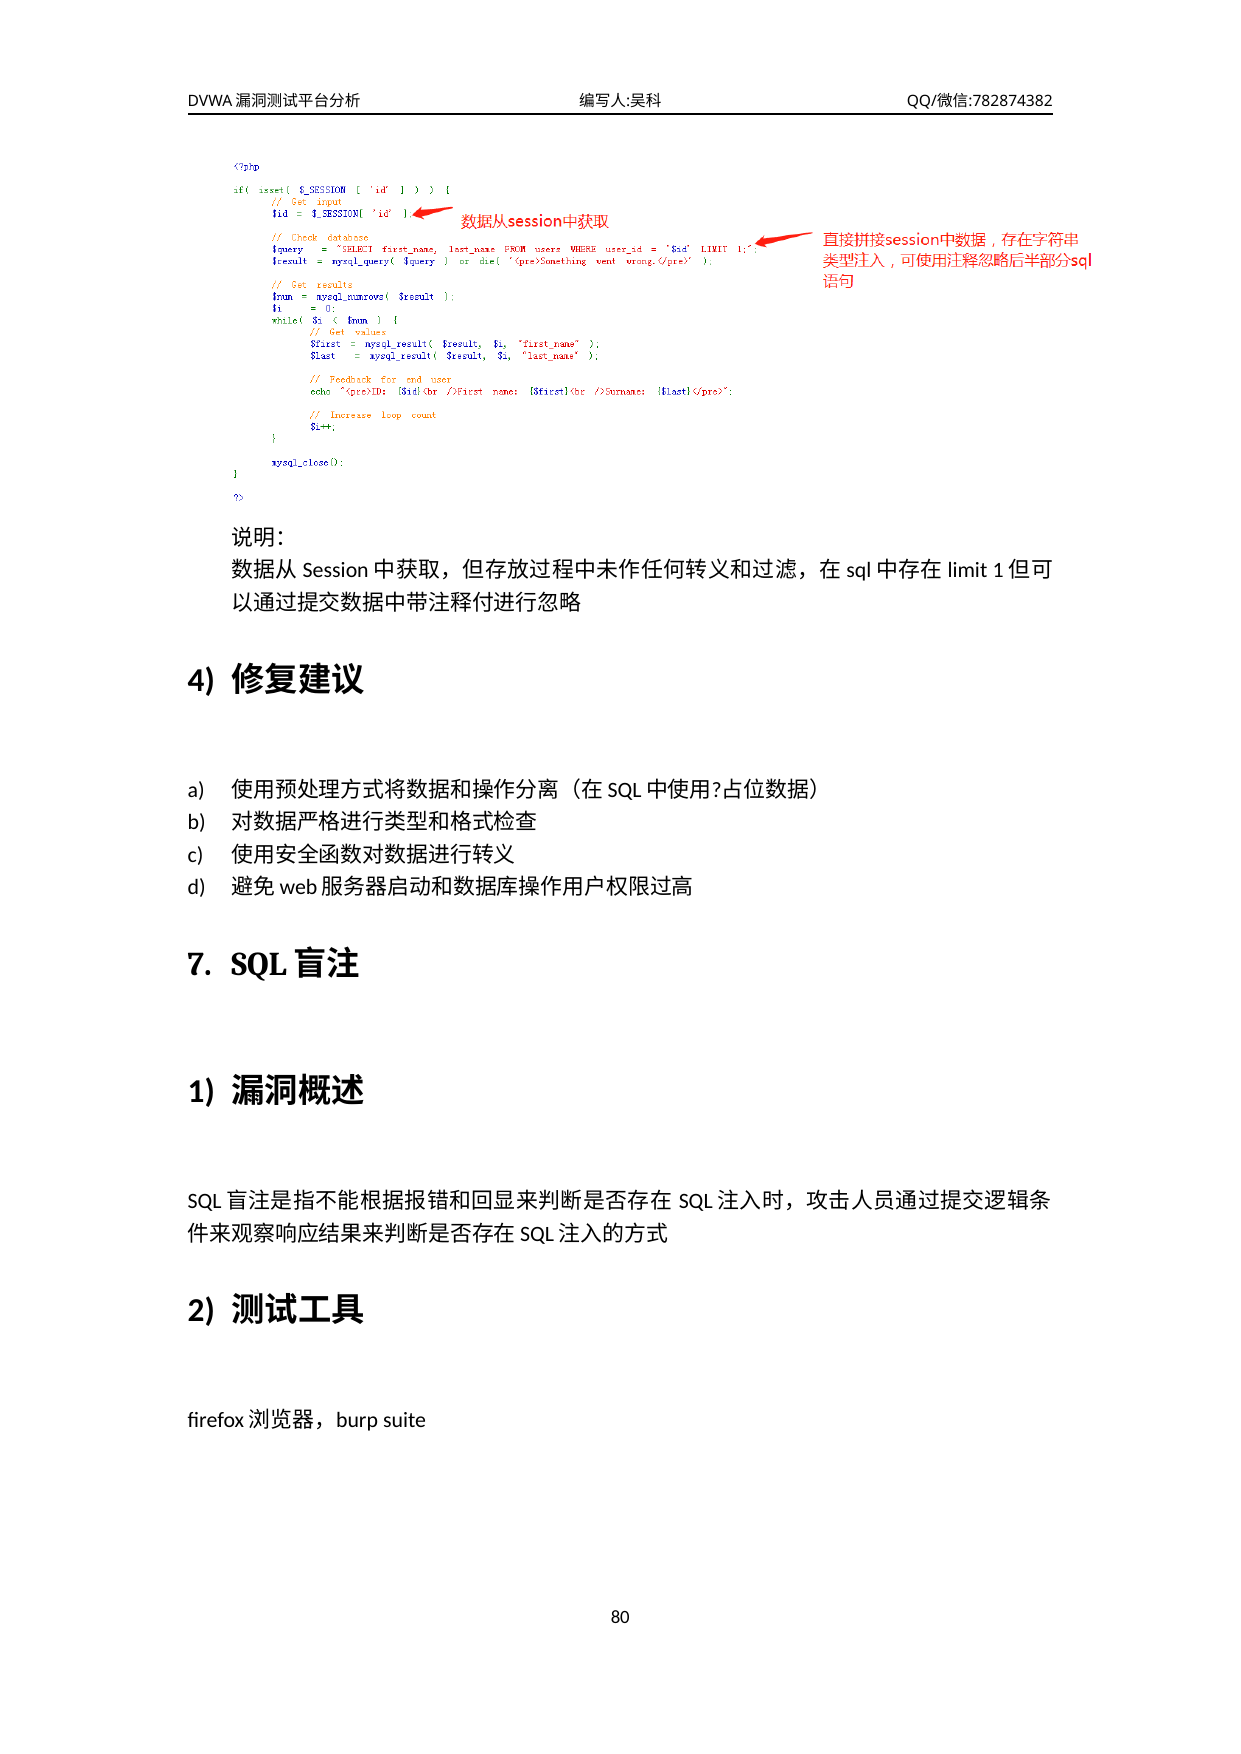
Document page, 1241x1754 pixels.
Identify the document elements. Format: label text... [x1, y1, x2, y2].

list 数据从Session中获取，但存放过程中未作任何转义和过滤，在sql中存在limit 1但可以通过提交数据中带注释付进行忽略 [231, 552, 1053, 617]
subtitle SQL盲注 [187, 928, 1053, 993]
subtitle 测试工具 [187, 1275, 1053, 1340]
list 说明： [231, 519, 1053, 552]
text SQL盲注是指不能根据报错和回显来判断是否存在SQL注入时，攻击人员通过提交逻辑条件来观察响应结果来判断是否存在SQL注入的方式 [187, 1183, 1053, 1248]
list 使用预处理方式将数据和操作分离（在SQL中使用?占位数据） [187, 771, 1053, 804]
text firefox浏览器，burp suite [187, 1402, 1053, 1434]
list 使用安全函数对数据进行转义 [187, 836, 1053, 869]
picture [231, 162, 1097, 505]
list 对数据严格进行类型和格式检查 [187, 804, 1053, 836]
subtitle 修复建议 [187, 644, 1053, 709]
subtitle 漏洞概述 [187, 1056, 1053, 1121]
list 避免web服务器启动和数据库操作用户权限过高 [187, 869, 1053, 901]
